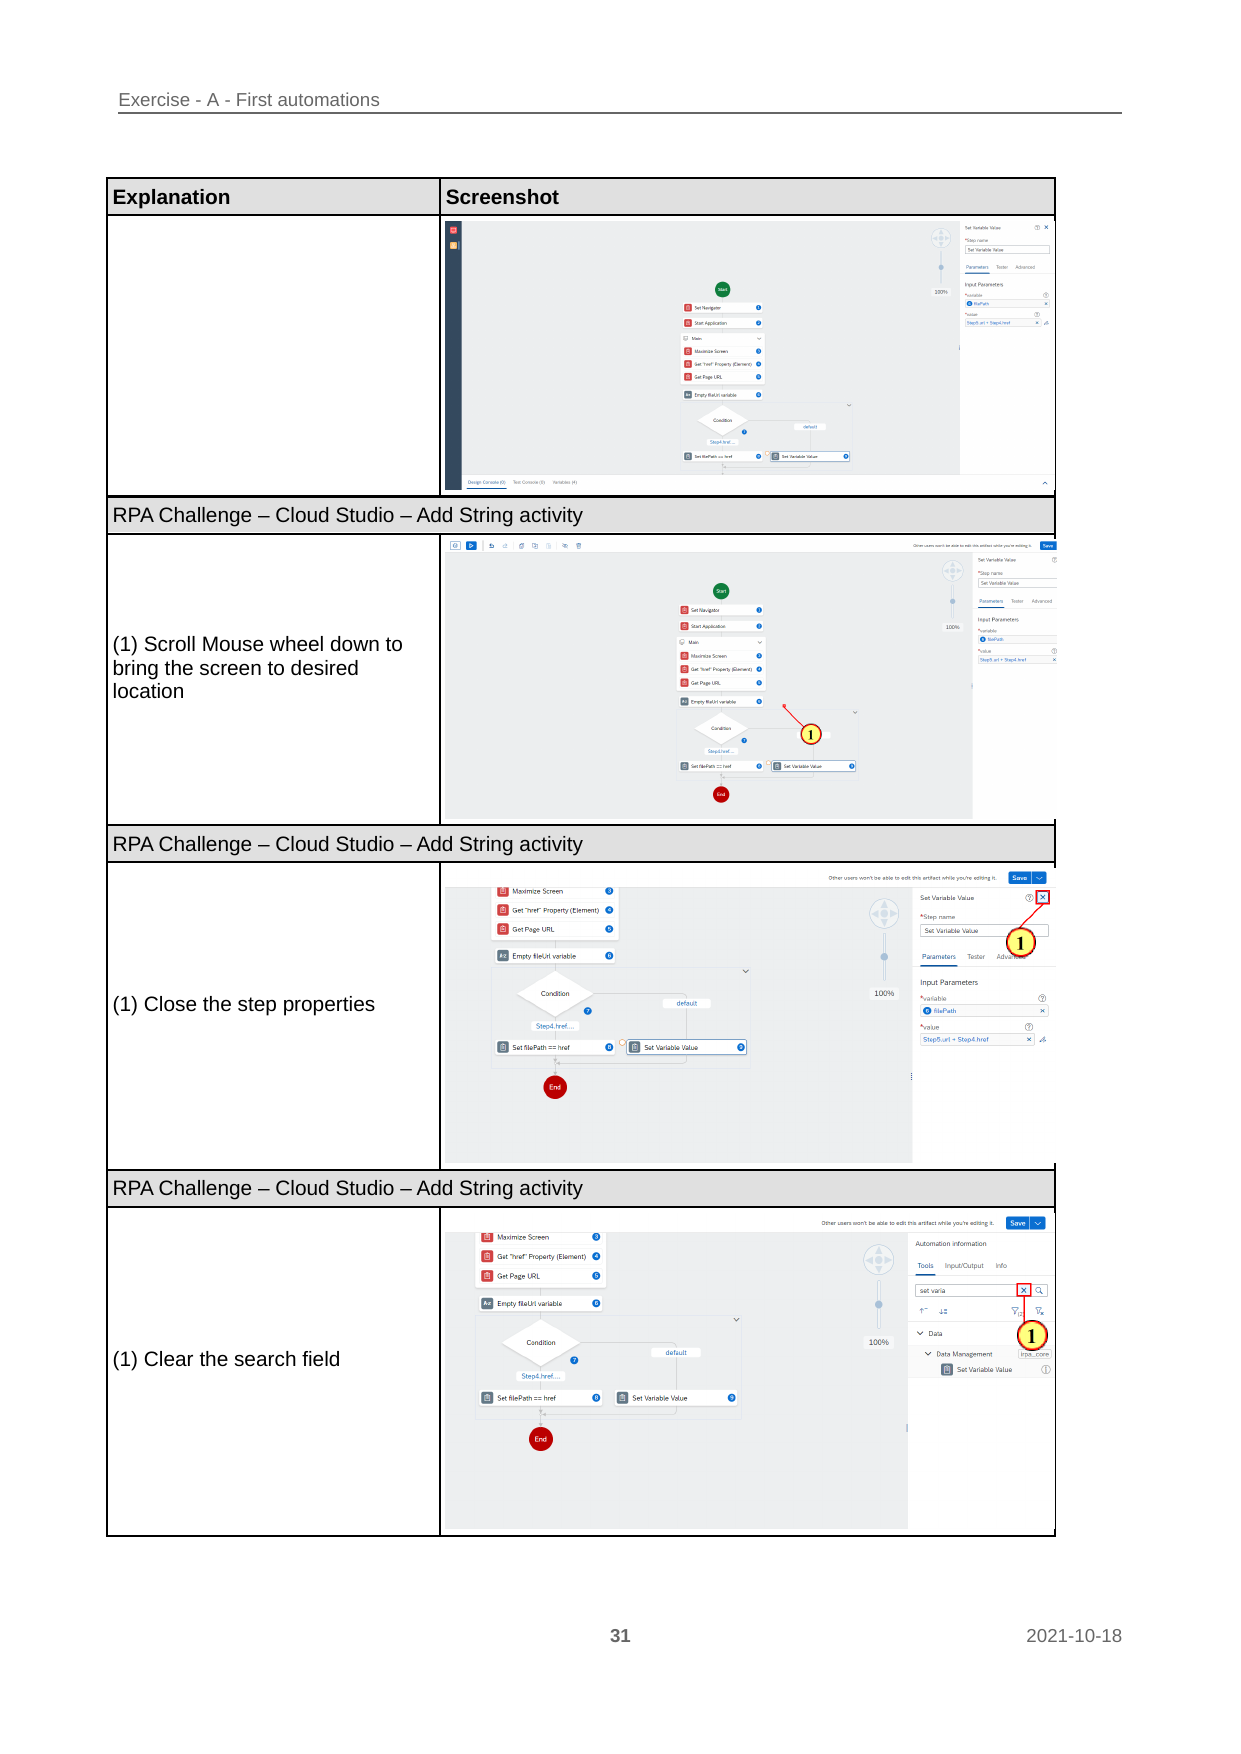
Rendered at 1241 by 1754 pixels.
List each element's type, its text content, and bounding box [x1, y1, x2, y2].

table_cell RPA Challenge – Cloud Studio – Add String activity [108, 498, 1054, 532]
table_cell [441, 535, 1054, 824]
table_cell RPA Challenge – Cloud Studio – Add String activity [108, 1171, 1054, 1206]
table_header Screenshot [441, 179, 1054, 214]
table_cell RPA Challenge – Cloud Studio – Add String activity [108, 826, 1054, 861]
table_cell (1) Scroll Mouse wheel down to bring the screen to desired location [108, 535, 439, 824]
table_cell [441, 863, 1054, 1169]
picture [445, 868, 1056, 1163]
picture [445, 221, 1055, 490]
table_cell (1) Close the step properties [108, 863, 439, 1169]
picture [445, 539, 1057, 819]
table_cell [108, 216, 439, 495]
table_cell (1) Clear the search field [108, 1208, 439, 1534]
table_header Explanation [108, 179, 439, 214]
table_cell [441, 216, 1054, 495]
picture [445, 1213, 1055, 1529]
table_cell [441, 1208, 1054, 1534]
